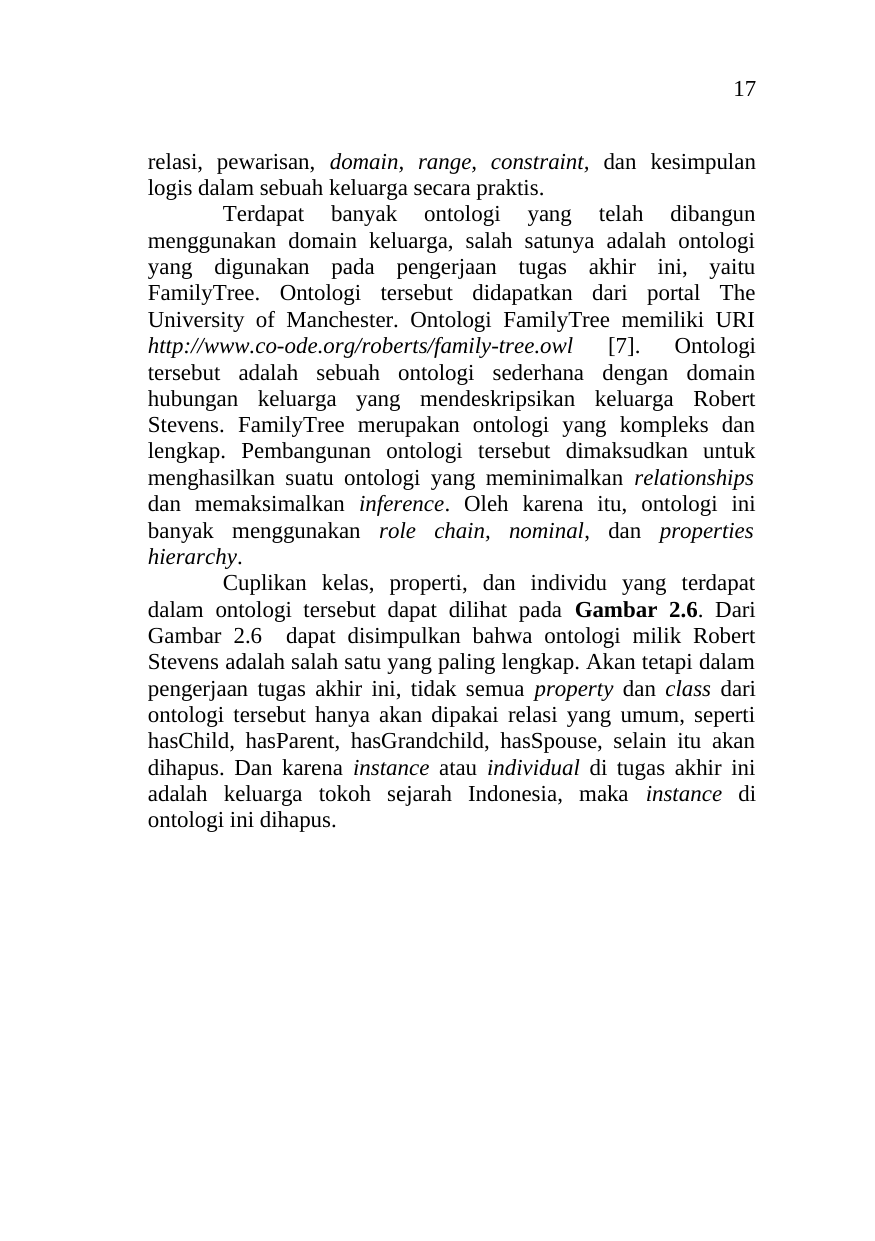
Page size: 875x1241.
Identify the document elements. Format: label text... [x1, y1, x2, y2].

text Cuplikan kelas, properti, dan individu yang terdapat dalam ontologi tersebut dapat dilihat pada Gambar 2.6. Dari Gambar 2.6 dapat disimpulkan bahwa ontologi milik Robert Stevens adalah salah satu yang paling lengkap. Akan tetapi dalam pengerjaan tugas akhir ini, tidak semua property dan class dari ontologi tersebut hanya akan dipakai relasi yang umum, seperti hasChild, hasParent, hasGrandchild, hasSpouse, selain itu akan dihapus. Dan karena instance atau individual di tugas akhir ini adalah keluarga tokoh sejarah Indonesia, maka instance di ontologi ini dihapus. [148, 569, 756, 833]
text Terdapat banyak ontologi yang telah dibangun menggunakan domain keluarga, salah satunya adalah ontologi yang digunakan pada pengerjaan tugas akhir ini, yaitu FamilyTree. Ontologi tersebut didapatkan dari portal The University of Manchester. Ontologi FamilyTree memiliki URI http://www.co-ode.org/roberts/family-tree.owl . Ontologi tersebut adalah sebuah ontologi sederhana dengan domain hubungan keluarga yang mendeskripsikan keluarga Robert Stevens. FamilyTree merupakan ontologi yang kompleks dan lengkap. Pembangunan ontologi tersebut dimaksudkan untuk menghasilkan suatu ontologi yang meminimalkan relationships dan memaksimalkan inference. Oleh karena itu, ontologi ini banyak menggunakan role chain, nominal, dan properties hierarchy. [148, 200, 756, 569]
